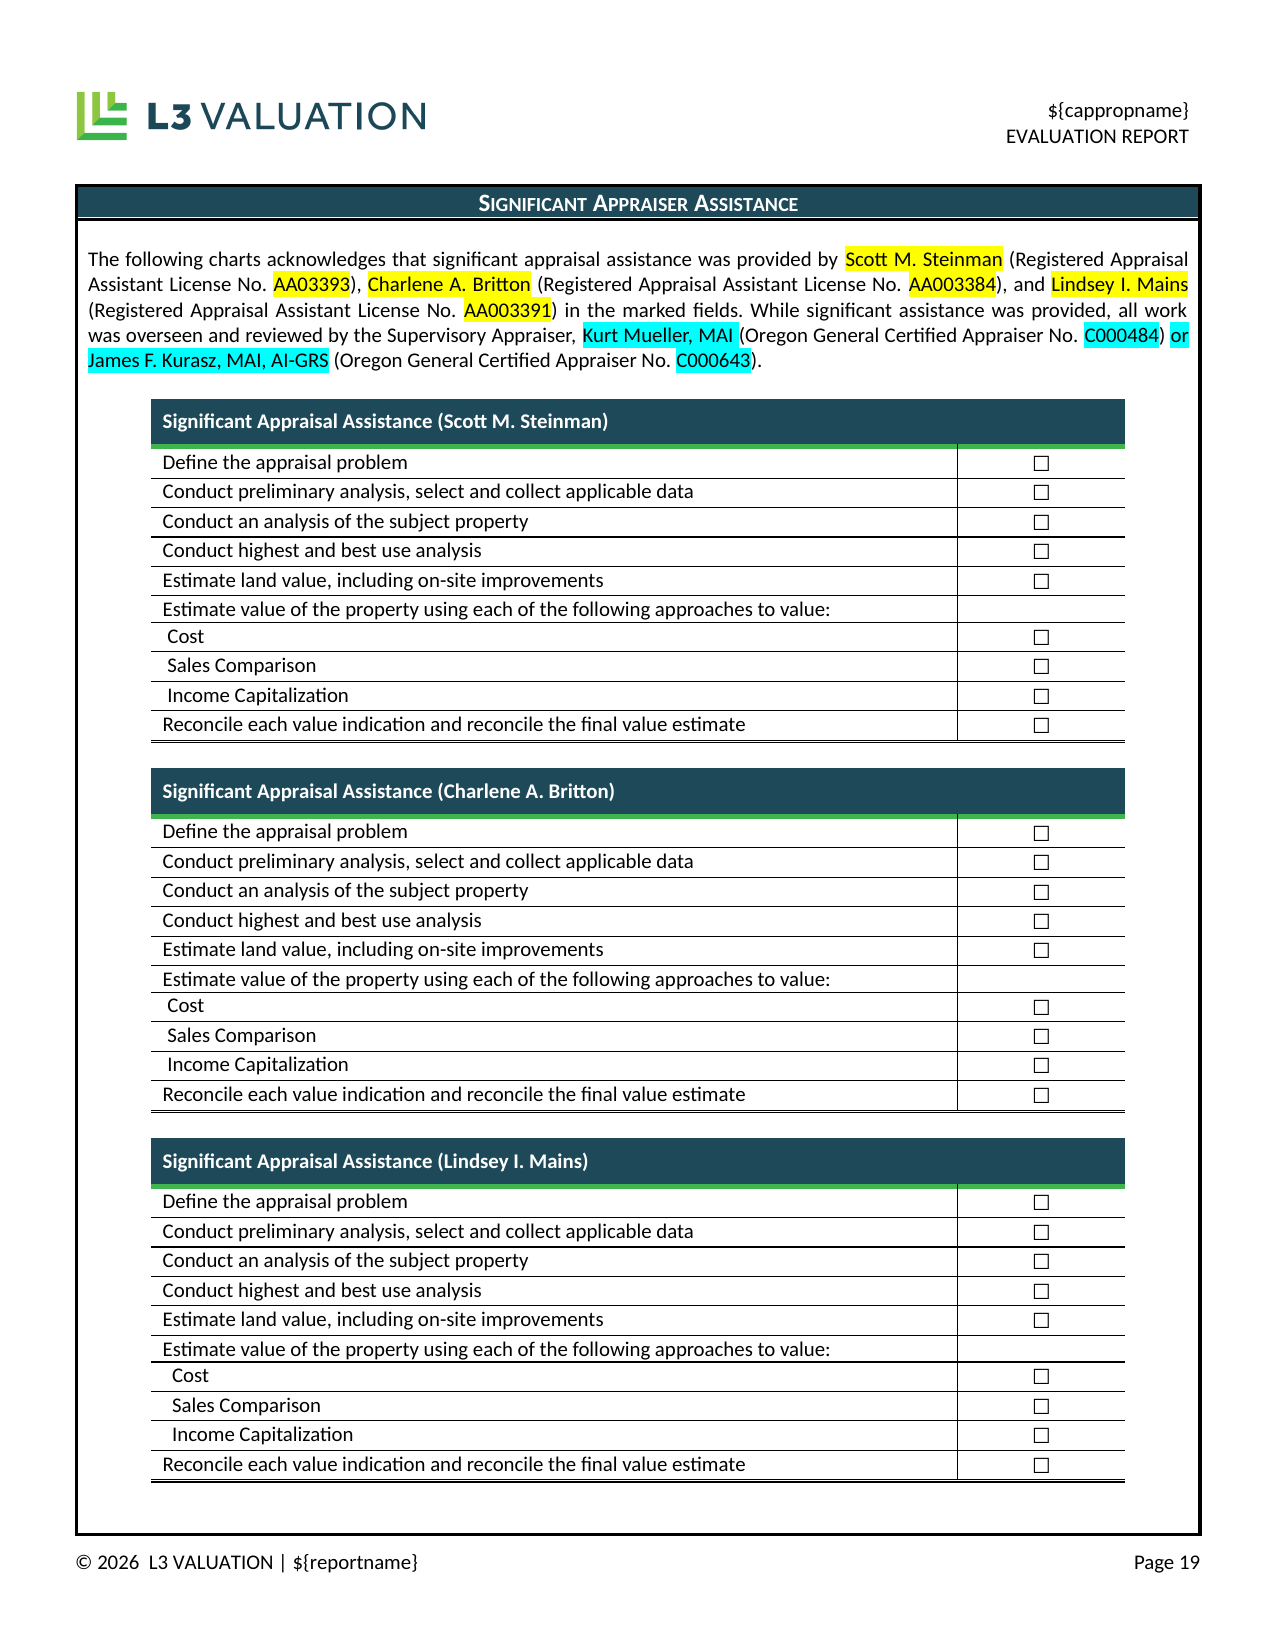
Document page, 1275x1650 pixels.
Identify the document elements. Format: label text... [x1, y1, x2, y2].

table_cell The following charts acknowledges that significant appraisal assistance was provided by Scott M. Steinman (Registered Appraisal Assistant License No. AA03393), Charlene A. Britton (Registered Appraisal Assistant License No. AA003384), and Lindsey I. Mains (Registered Appraisal Assistant License No. AA003391) in the marked fields. While significant assistance was provided, all work was overseen and reviewed by the Supervisory Appraiser, Kurt Mueller, MAI (Oregon General Certified Appraiser No. C000484) or James F. Kurasz, MAI, AI-GRS (Oregon General Certified Appraiser No. C000643). [78, 221, 1198, 1533]
picture [60, 75, 440, 156]
table_header Significant Appraiser Assistance [78, 187, 1198, 217]
